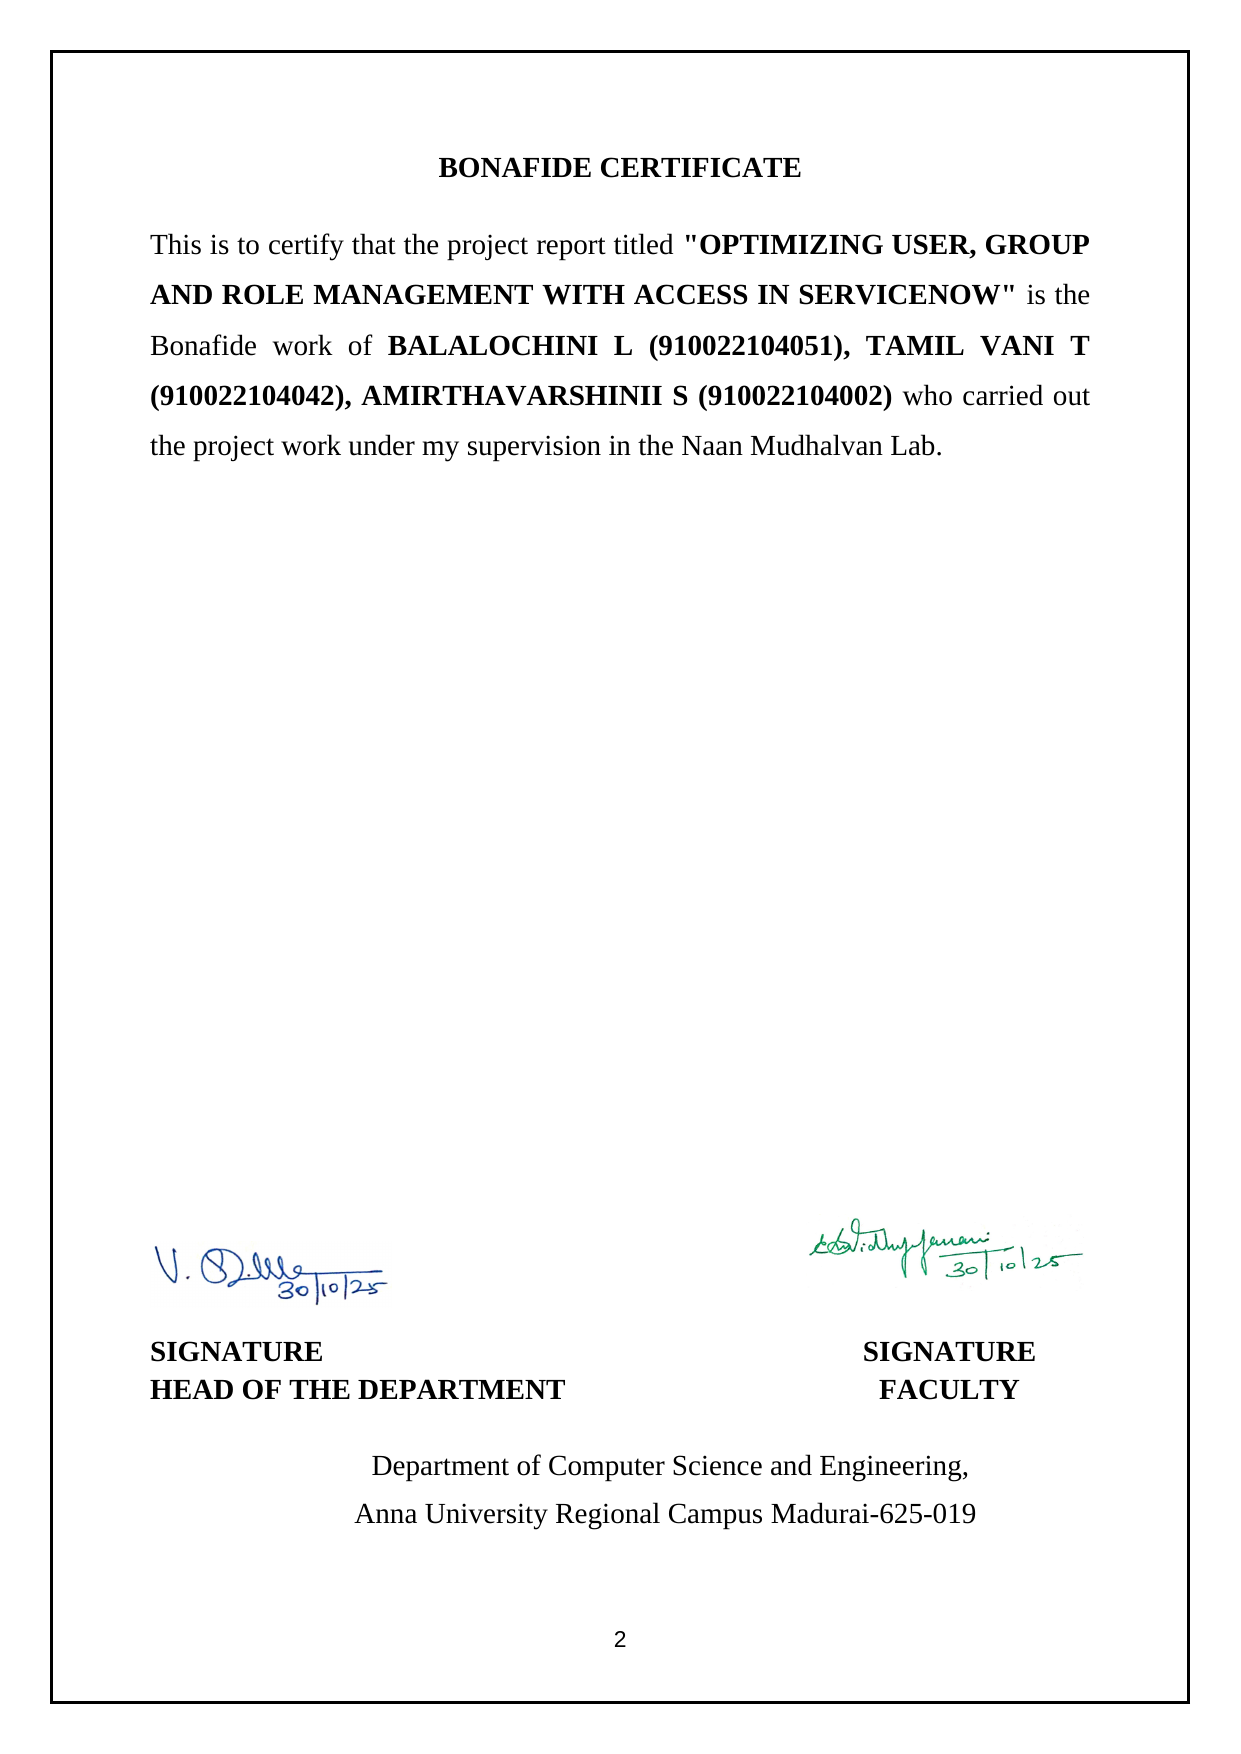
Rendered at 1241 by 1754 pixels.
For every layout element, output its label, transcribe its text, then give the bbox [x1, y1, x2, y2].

picture [806, 1214, 1085, 1291]
text HEAD OF THE DEPARTMENT FACULTY [150, 1372, 1090, 1406]
picture [150, 1241, 392, 1308]
text BONAFIDE CERTIFICATE [150, 150, 1090, 183]
text SIGNATURE SIGNATURE [150, 1334, 1090, 1367]
text This is to certify that the project report titled "OPTIMIZING USER, GROUP AND ROLE MANAGEMENT WITH ACCESS IN SERVICENOW" is the Bonafide work of BALALOCHINI L (910022104051), TAMIL VANI T (910022104042), AMIRTHAVARSHINII S (910022104002) who carried out the project work under my supervision in the Naan Mudhalvan Lab. [150, 227, 1090, 462]
text Anna University Regional Campus Madurai-625-019 [150, 1496, 1090, 1530]
subtitle Department of Computer Science and Engineering, [150, 1448, 1090, 1482]
